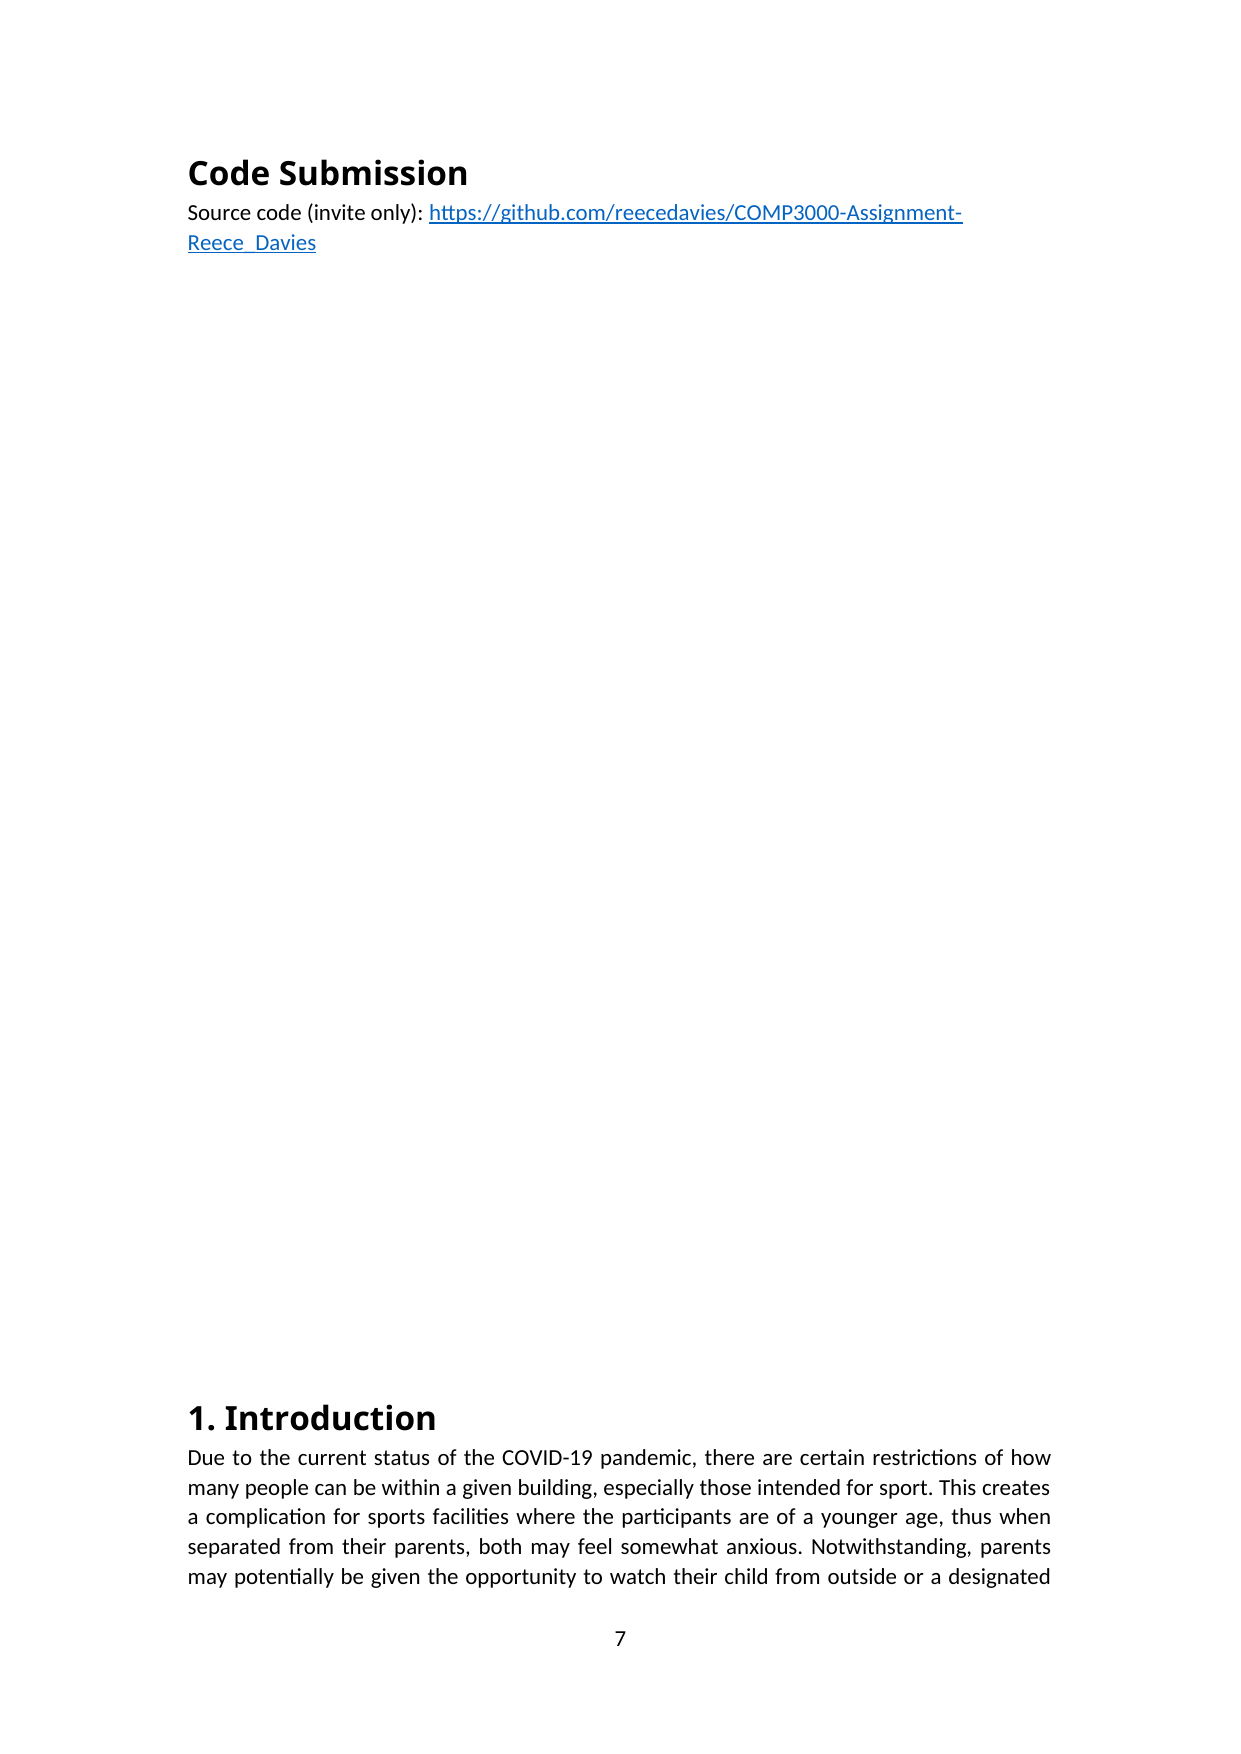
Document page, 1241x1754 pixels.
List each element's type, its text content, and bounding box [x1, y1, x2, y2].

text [187, 1443, 1053, 1590]
subtitle Code Submission [187, 150, 1053, 195]
subtitle 1. Introduction [187, 1395, 1053, 1440]
text Source code (invite only): https://github.com/reecedavies/COMP3000-Assignment-Reece_Davies [187, 198, 1053, 256]
